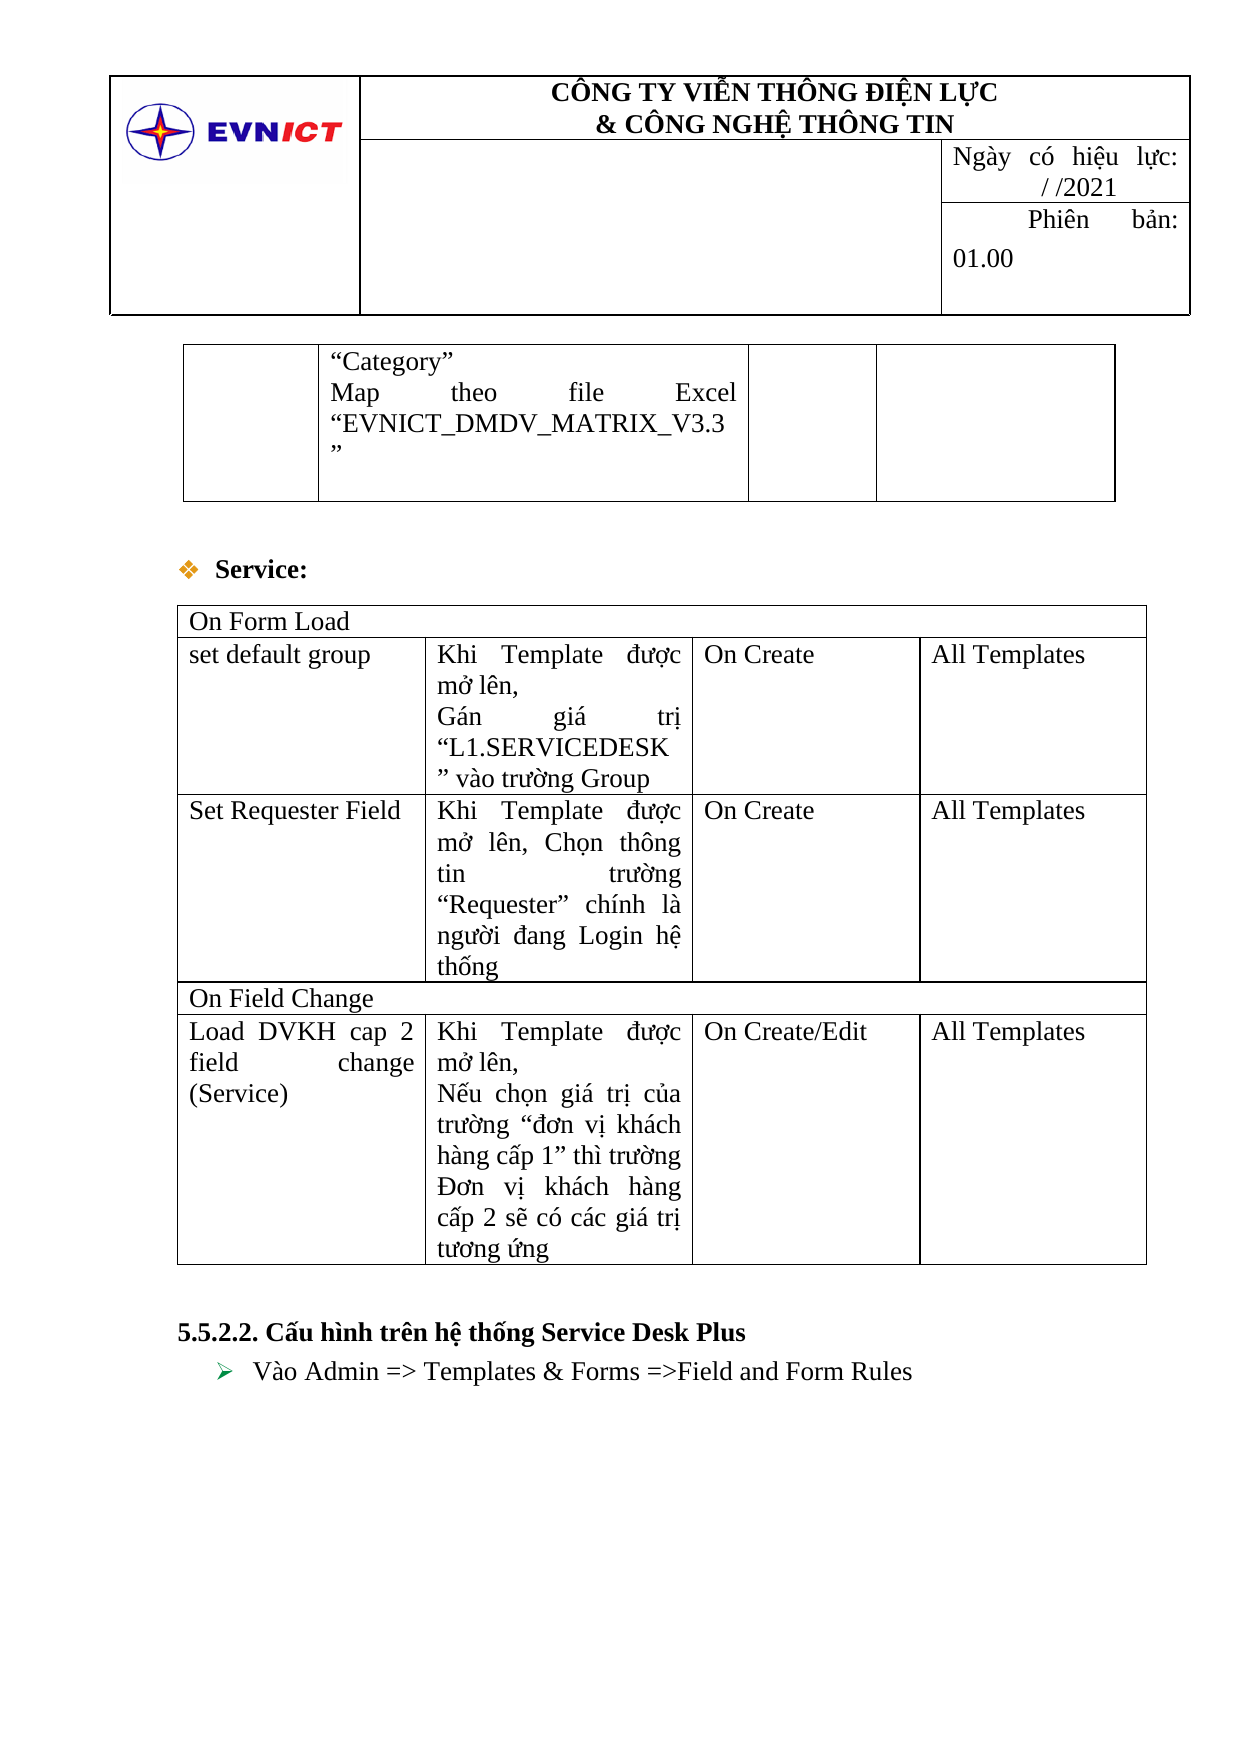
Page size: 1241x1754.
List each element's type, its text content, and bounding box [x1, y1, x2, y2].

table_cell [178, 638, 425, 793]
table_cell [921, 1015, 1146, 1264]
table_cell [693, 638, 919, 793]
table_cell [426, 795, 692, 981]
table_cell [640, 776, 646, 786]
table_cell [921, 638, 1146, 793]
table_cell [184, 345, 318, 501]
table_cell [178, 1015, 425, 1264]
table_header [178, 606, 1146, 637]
list Service: [177, 553, 1122, 584]
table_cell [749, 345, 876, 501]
list Vào Admin => Templates & Forms =>Field and Form Rules [215, 1355, 1122, 1386]
picture [122, 77, 348, 187]
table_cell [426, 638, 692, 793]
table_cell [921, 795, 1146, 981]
list Cấu hình trên hệ thống Service Desk Plus [177, 1316, 1122, 1347]
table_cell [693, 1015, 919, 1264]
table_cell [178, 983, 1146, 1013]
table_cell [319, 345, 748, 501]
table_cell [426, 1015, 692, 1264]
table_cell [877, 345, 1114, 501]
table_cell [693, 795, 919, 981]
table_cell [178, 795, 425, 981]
